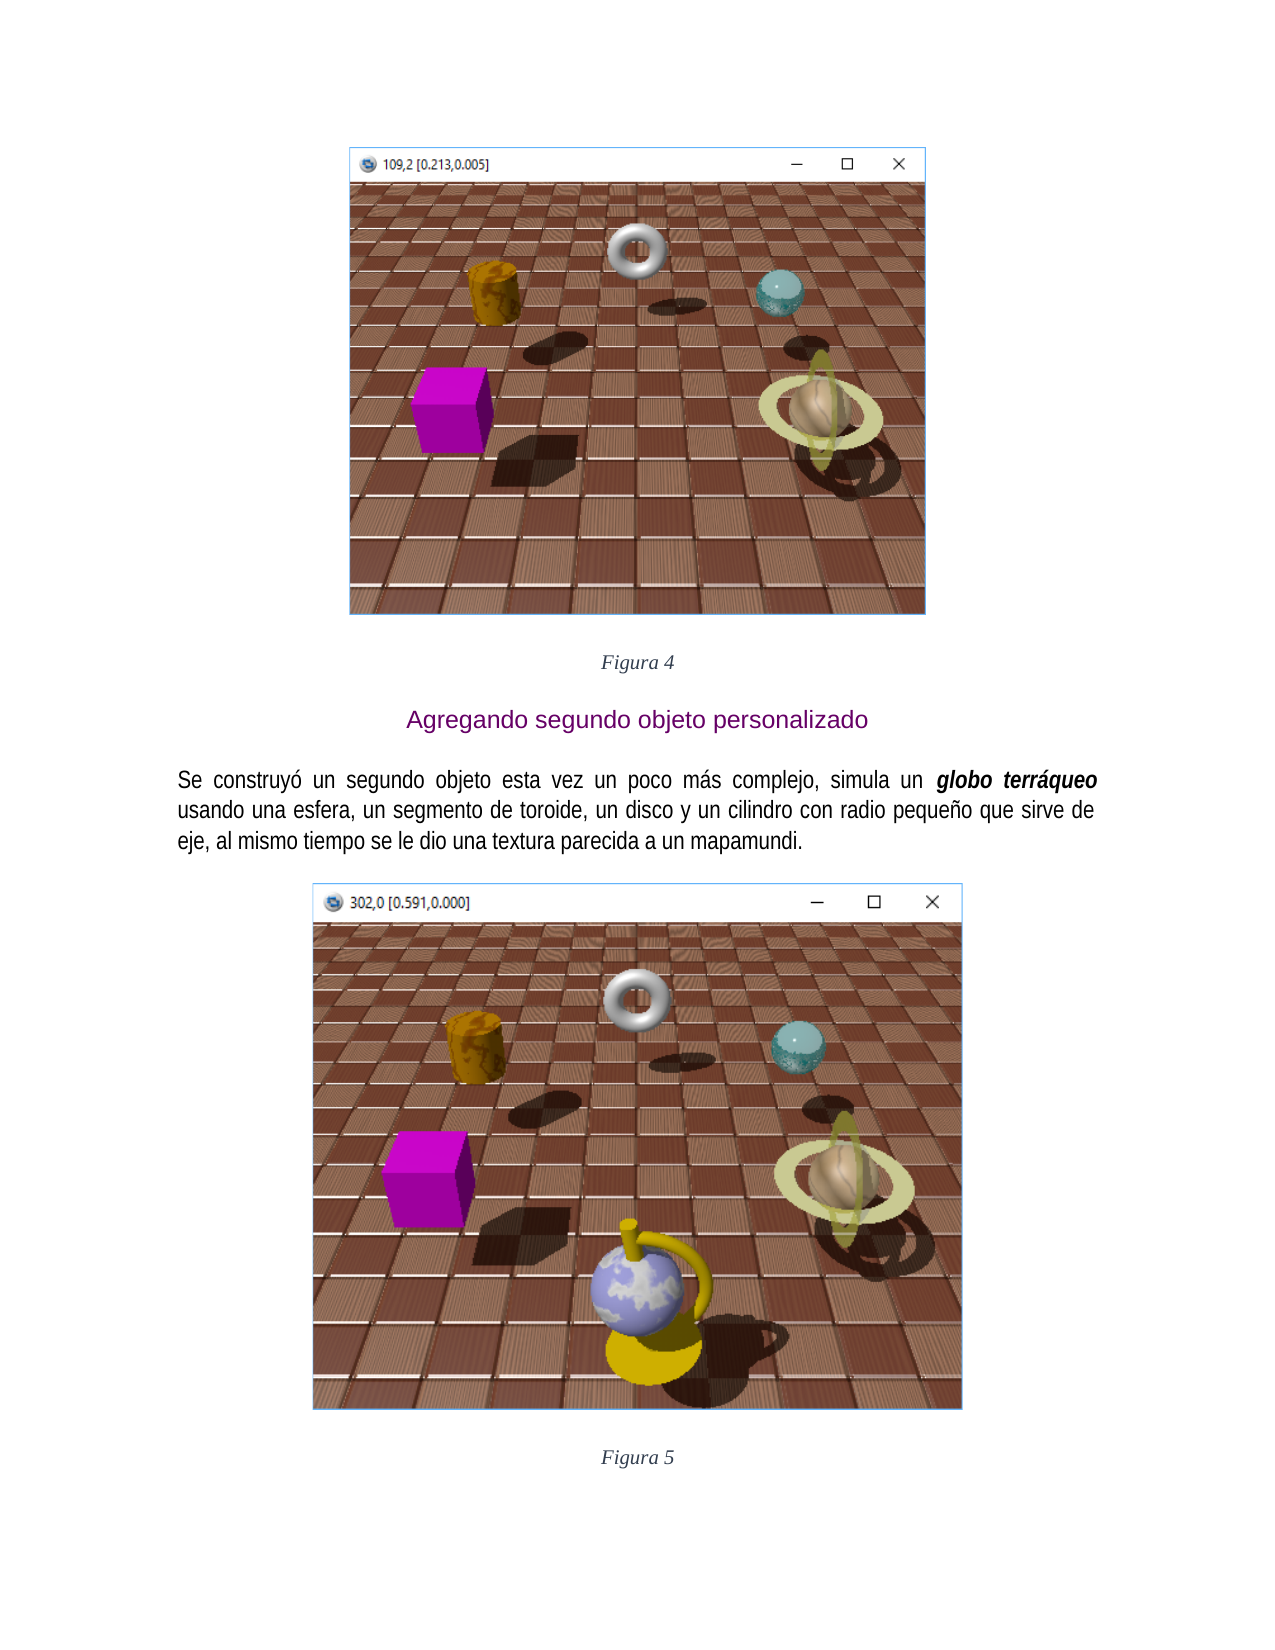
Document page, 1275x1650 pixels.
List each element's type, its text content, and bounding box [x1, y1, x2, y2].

text Agregando segundo objeto personalizado [177, 703, 1098, 734]
picture [312, 883, 963, 1410]
text Figura 5 [177, 1439, 1098, 1469]
text Figura 4 [177, 643, 1098, 674]
picture [349, 147, 926, 615]
text Se construyó un segundo objeto esta vez un poco más complejo, simula un globo terráqueo usando una esfera, un segmento de toroide, un disco y un cilindro con radio pequeño que sirve de eje, al mismo tiempo se le dio una textura parecida a un mapamundi. [177, 763, 1098, 854]
